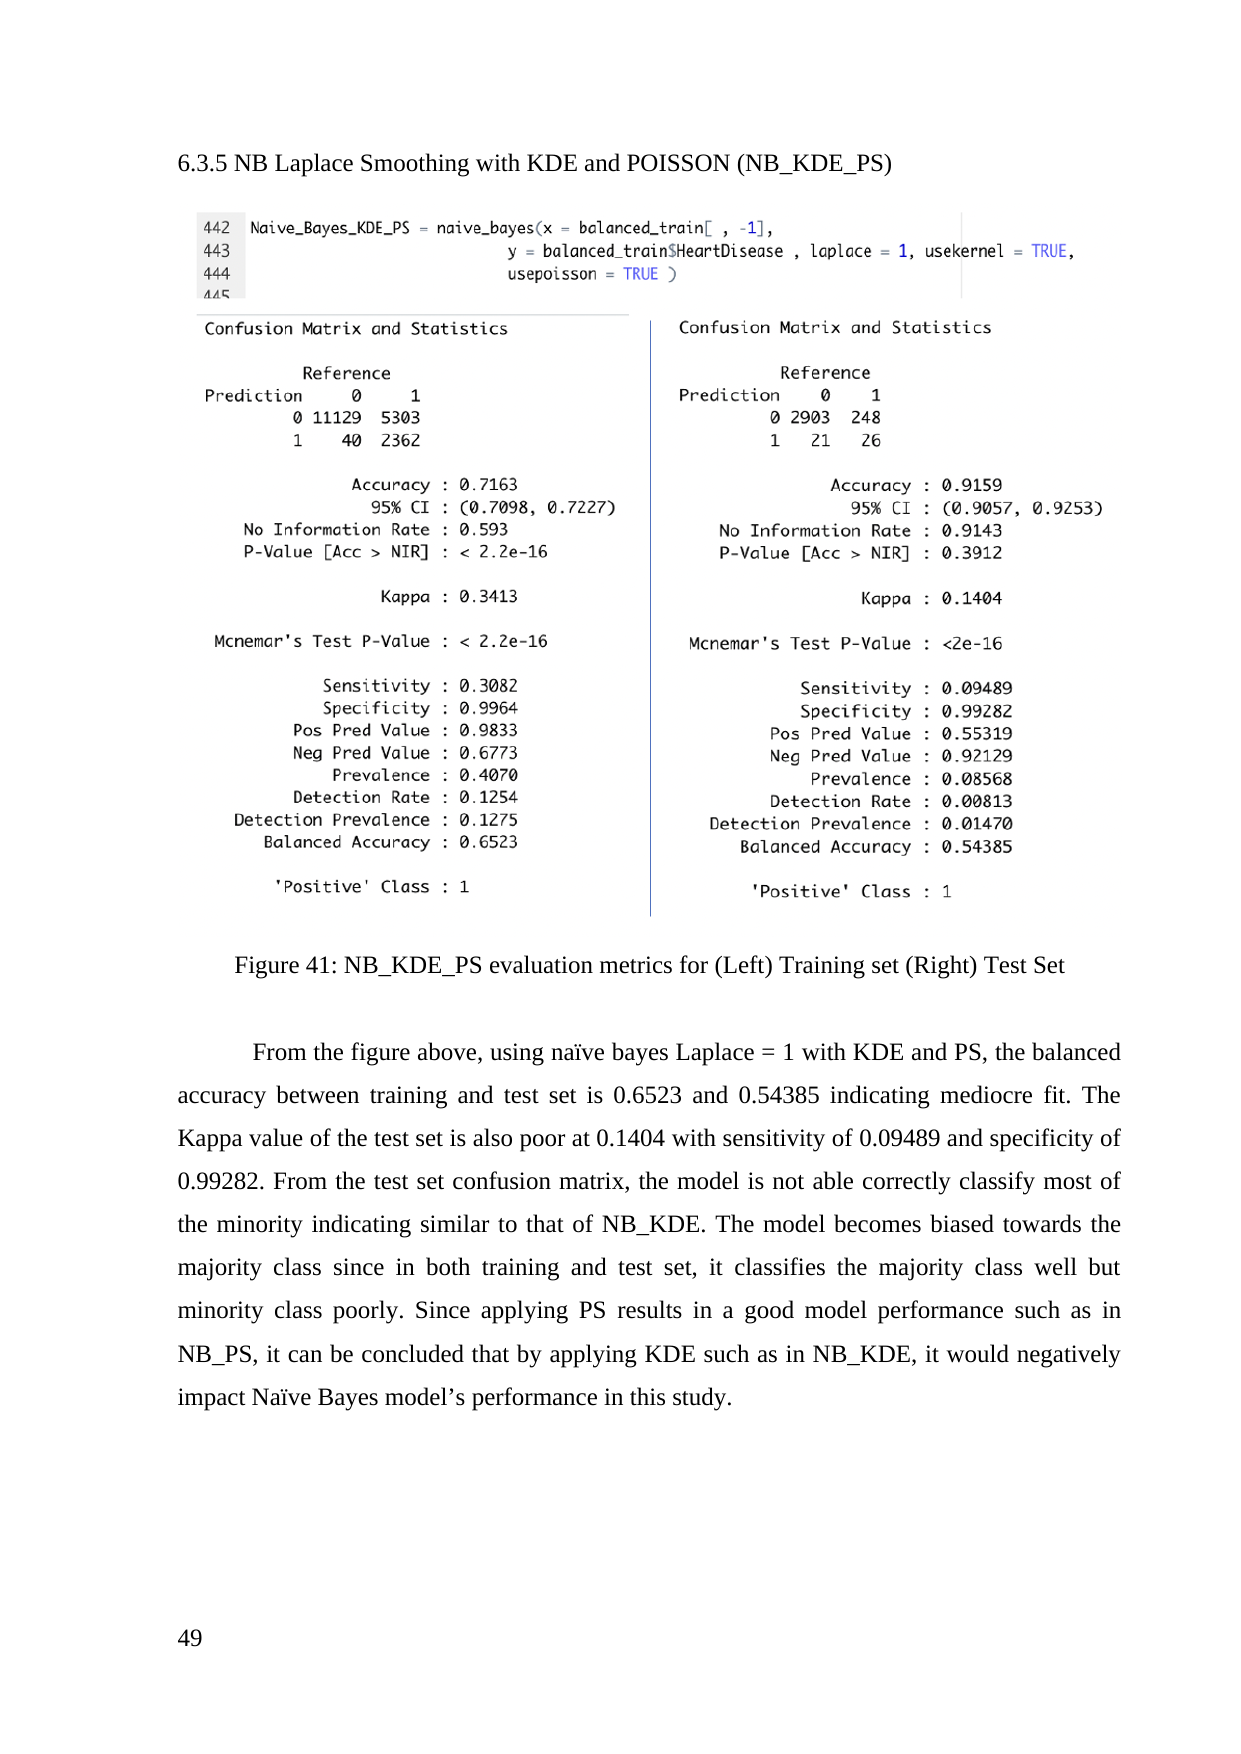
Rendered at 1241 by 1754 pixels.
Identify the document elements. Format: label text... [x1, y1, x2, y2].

text From the figure above, using naïve bayes Laplace = 1 with KDE and PS, the balanced accuracy between training and test set is 0.6523 and 0.54385 indicating mediocre fit. The Kappa value of the test set is also poor at 0.1404 with sensitivity of 0.09489 and specificity of 0.99282. From the test set confusion matrix, the model is not able correctly classify most of the minority indicating similar to that of NB_KDE. The model becomes biased towards the majority class since in both training and test set, it classifies the majority class well but minority class poorly. Since applying PS results in a good model performance such as in NB_PS, it can be concluded that by applying KDE such as in NB_KDE, it would negatively impact Naïve Bayes model’s performance in this study. [177, 1037, 1122, 1411]
picture [177, 203, 1123, 937]
subtitle 6.3.5 NB Laplace Smoothing with KDE and POISSON (NB_KDE_PS) [177, 148, 1122, 176]
